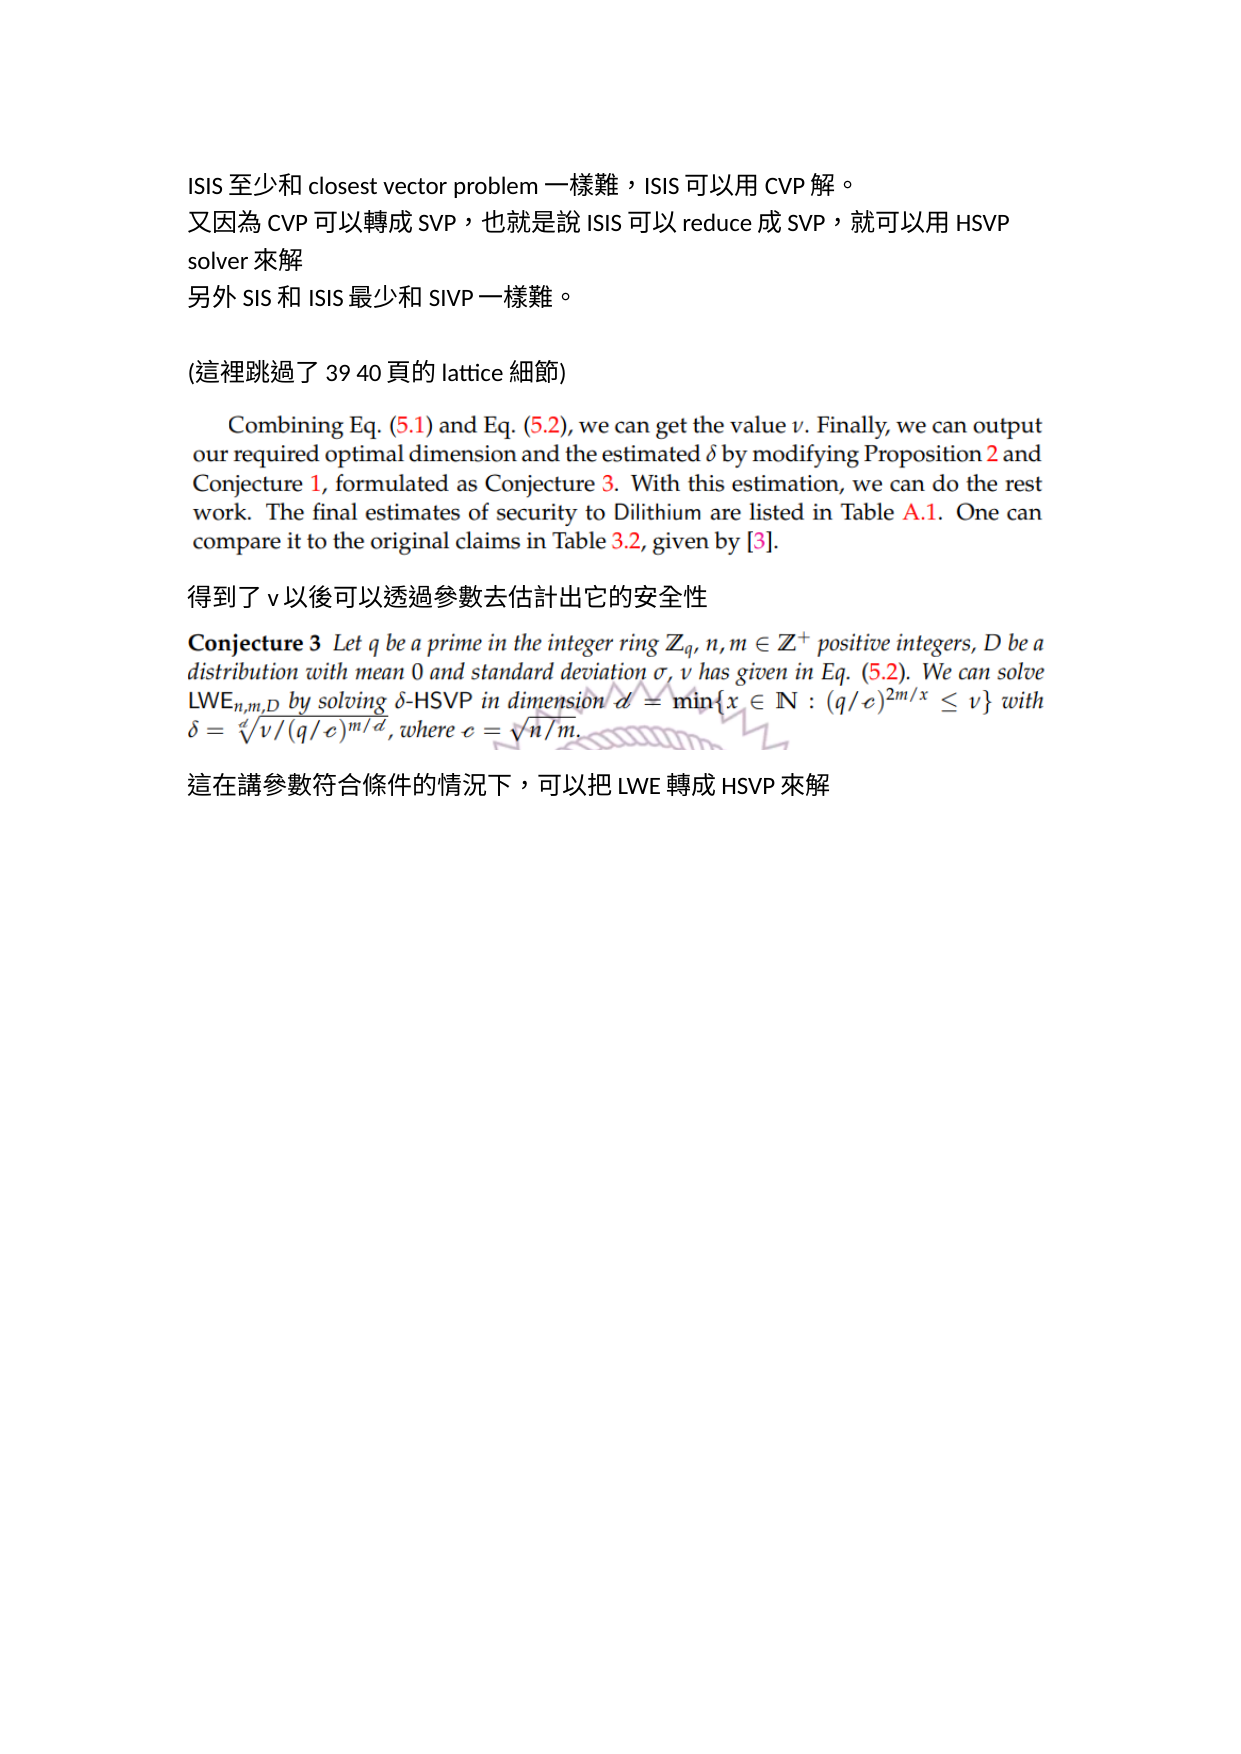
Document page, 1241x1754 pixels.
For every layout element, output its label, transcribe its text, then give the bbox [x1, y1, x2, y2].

text ISIS至少和closest vector problem一樣難，ISIS可以用CVP解。 [187, 164, 1053, 202]
text (這裡跳過了39 40頁的lattice 細節) [187, 352, 1053, 389]
picture [187, 407, 1053, 560]
text 得到了v以後可以透過參數去估計出它的安全性 [187, 577, 1053, 614]
text 又因為CVP可以轉成SVP，也就是說ISIS可以reduce成SVP，就可以用HSVP solver來解 [187, 202, 1053, 277]
text 這在講參數符合條件的情況下，可以把LWE轉成HSVP來解 [187, 764, 1053, 802]
text 另外SIS 和 ISIS最少和SIVP一樣難。 [187, 277, 1053, 314]
picture [187, 629, 1053, 750]
